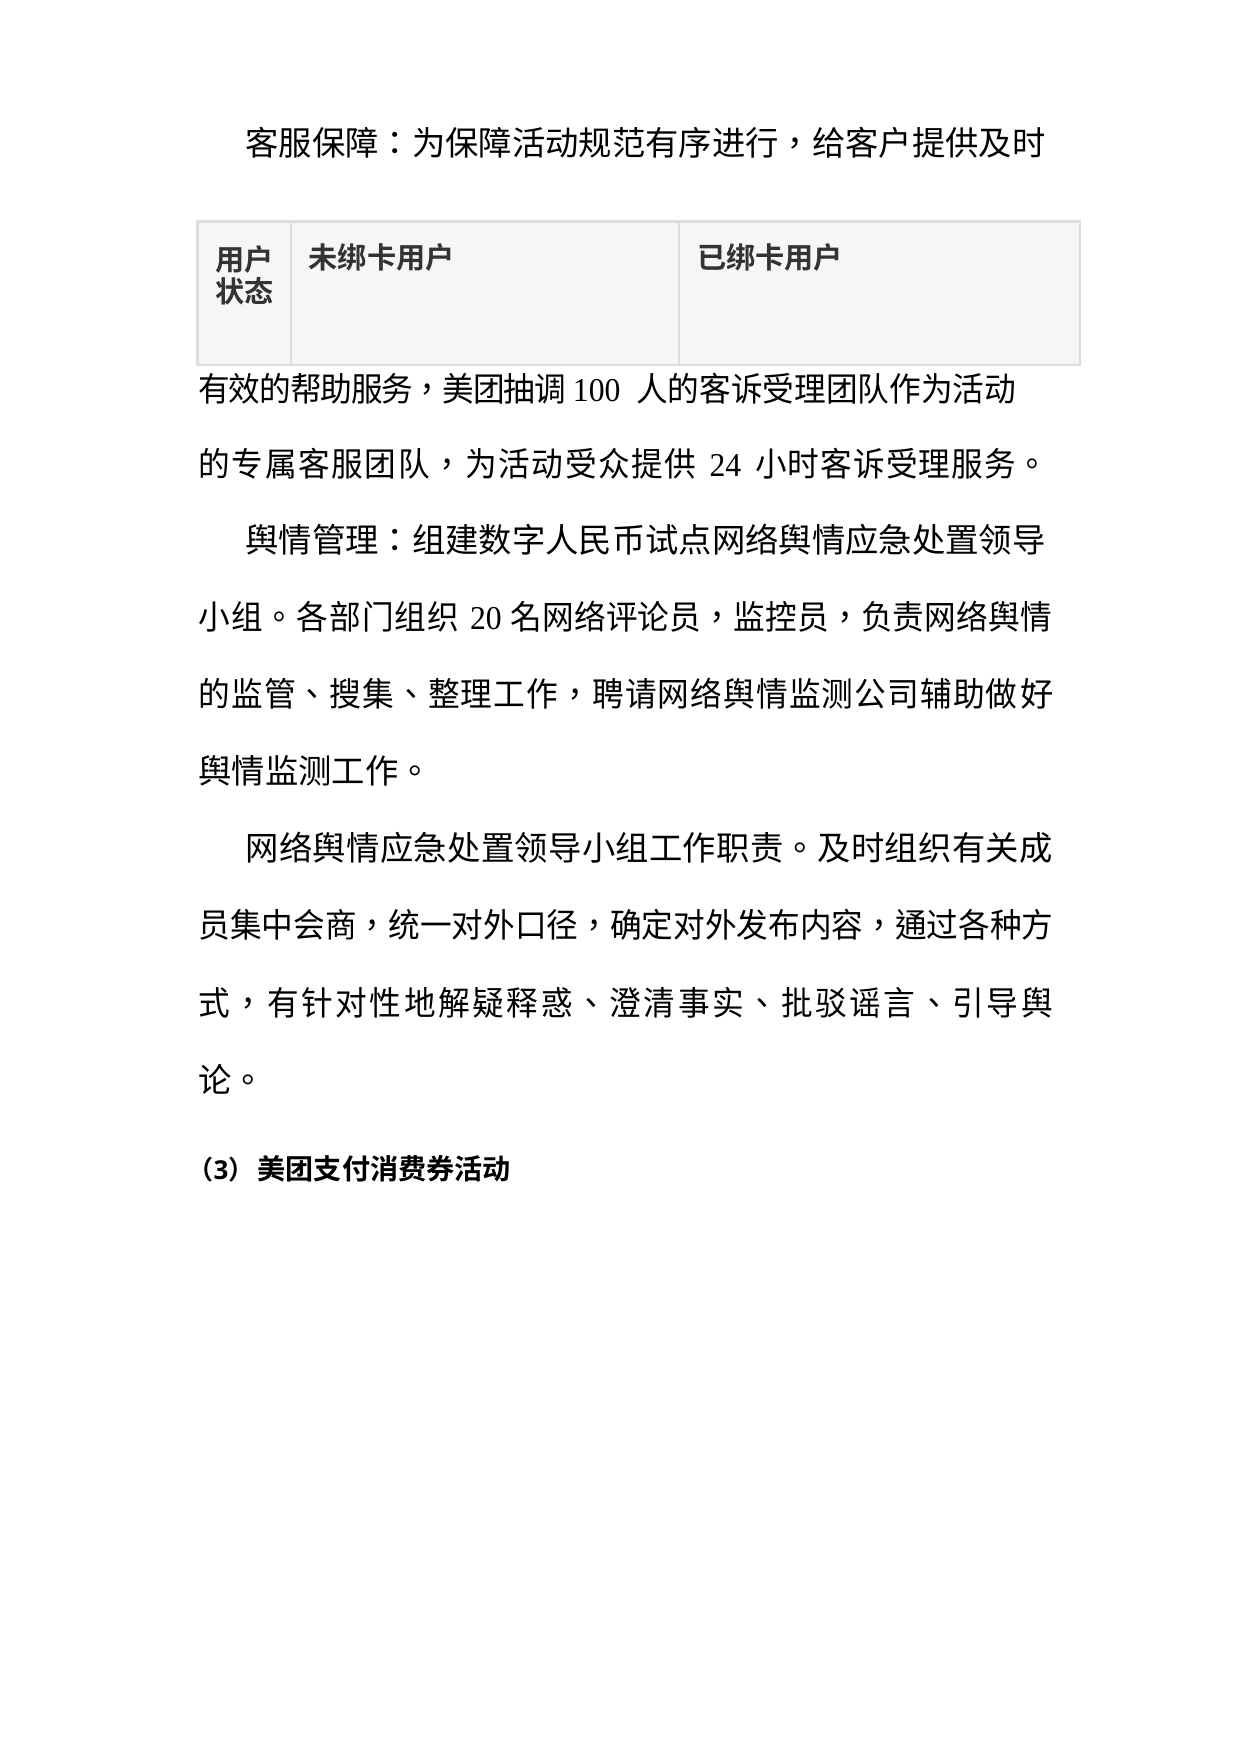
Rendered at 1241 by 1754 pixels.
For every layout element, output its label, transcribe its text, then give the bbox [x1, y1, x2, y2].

table_header 未绑卡用户 [292, 223, 678, 364]
text 的专属客服团队，为活动受众提供 24 小时客诉受理服务。舆情管理：组建数字人民币试点网络舆情应急处置领导 [198, 441, 1049, 562]
text 有效的帮助服务，美团抽调 100 人的客诉受理团队作为活动 [198, 366, 1240, 411]
text 小组。各部门组织 20 名网络评论员，监控员，负责网络舆情的监管、搜集、整理工作，聘请网络舆情监测公司辅助做好舆情监测工作。 [198, 593, 1053, 793]
text 网络舆情应急处置领导小组工作职责。及时组织有关成员集中会商，统一对外口径，确定对外发布内容，通过各种方式，有针对性地解疑释惑、澄清事实、批驳谣言、引导舆论。 [198, 825, 1053, 1102]
list 美团支付消费券活动 [187, 1149, 1240, 1187]
text 客服保障：为保障活动规范有序进行，给客户提供及时 [245, 119, 1240, 165]
table_header 用户状态 [199, 223, 290, 364]
table_header 已绑卡用户 [680, 223, 1079, 364]
